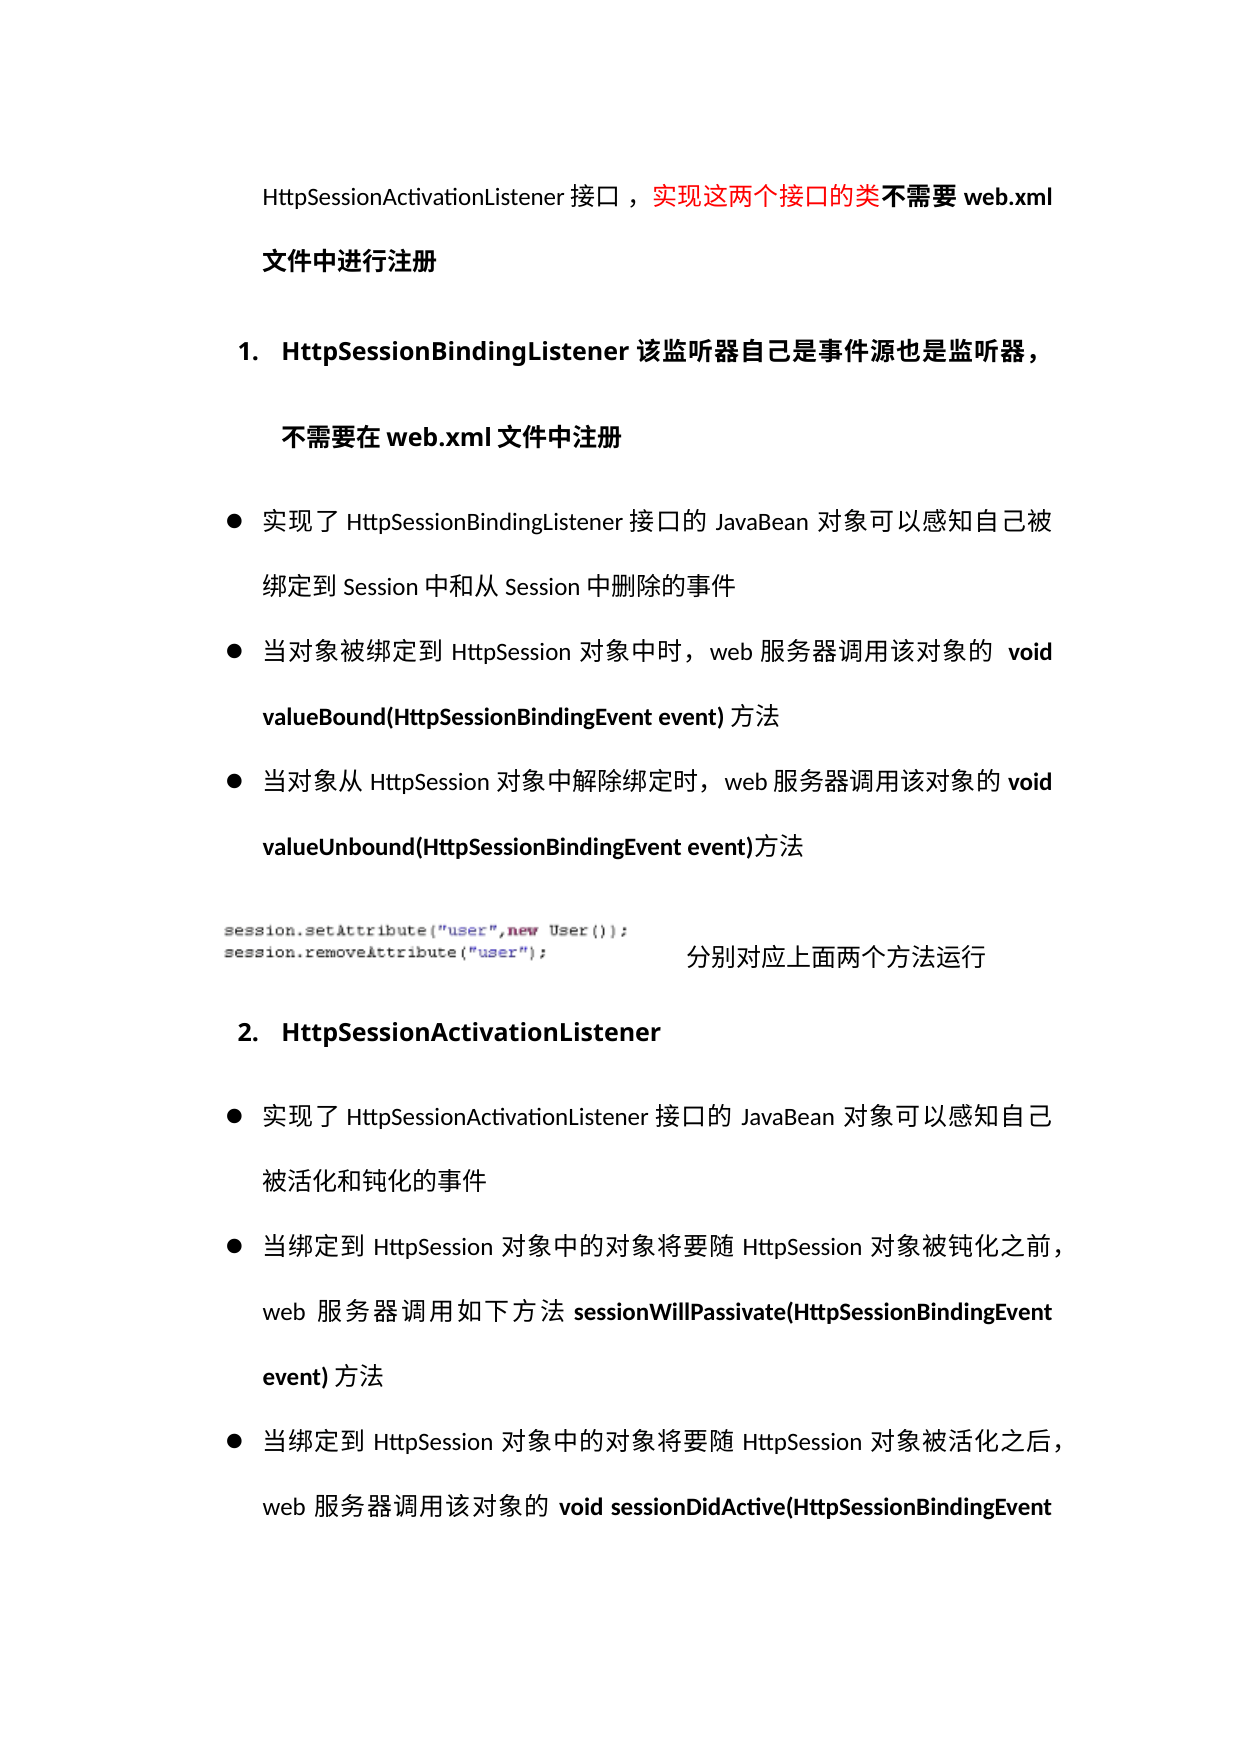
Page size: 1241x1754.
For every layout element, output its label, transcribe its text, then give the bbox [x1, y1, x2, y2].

list 当绑定到 HttpSession 对象中的对象将要随 HttpSession 对象被钝化之前，web 服务器调用如下方法sessionWillPassivate(HttpSessionBindingEvent event) 方法 [225, 1212, 1053, 1407]
subtitle HttpSessionBindingListener该监听器自己是事件源也是监听器，不需要在web.xml文件中注册 [237, 317, 1053, 468]
list 当对象从 HttpSession 对象中解除绑定时，web 服务器调用该对象的 void valueUnbound(HttpSessionBindingEvent event)方法 [225, 747, 1053, 877]
subtitle HttpSessionActivationListener [237, 999, 1053, 1064]
list 实现了HttpSessionActivationListener接口的 JavaBean 对象可以感知自己被活化和钝化的事件 [225, 1082, 1053, 1212]
list 实现了HttpSessionBindingListener接口的 JavaBean 对象可以感知自己被绑定到 Session 中和从 Session 中删除的事件 [225, 487, 1053, 617]
list 当对象被绑定到 HttpSession 对象中时，web 服务器调用该对象的 void valueBound(HttpSessionBindingEvent event) 方法 [225, 617, 1053, 747]
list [225, 162, 1053, 292]
picture [187, 910, 686, 967]
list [225, 1407, 1053, 1537]
